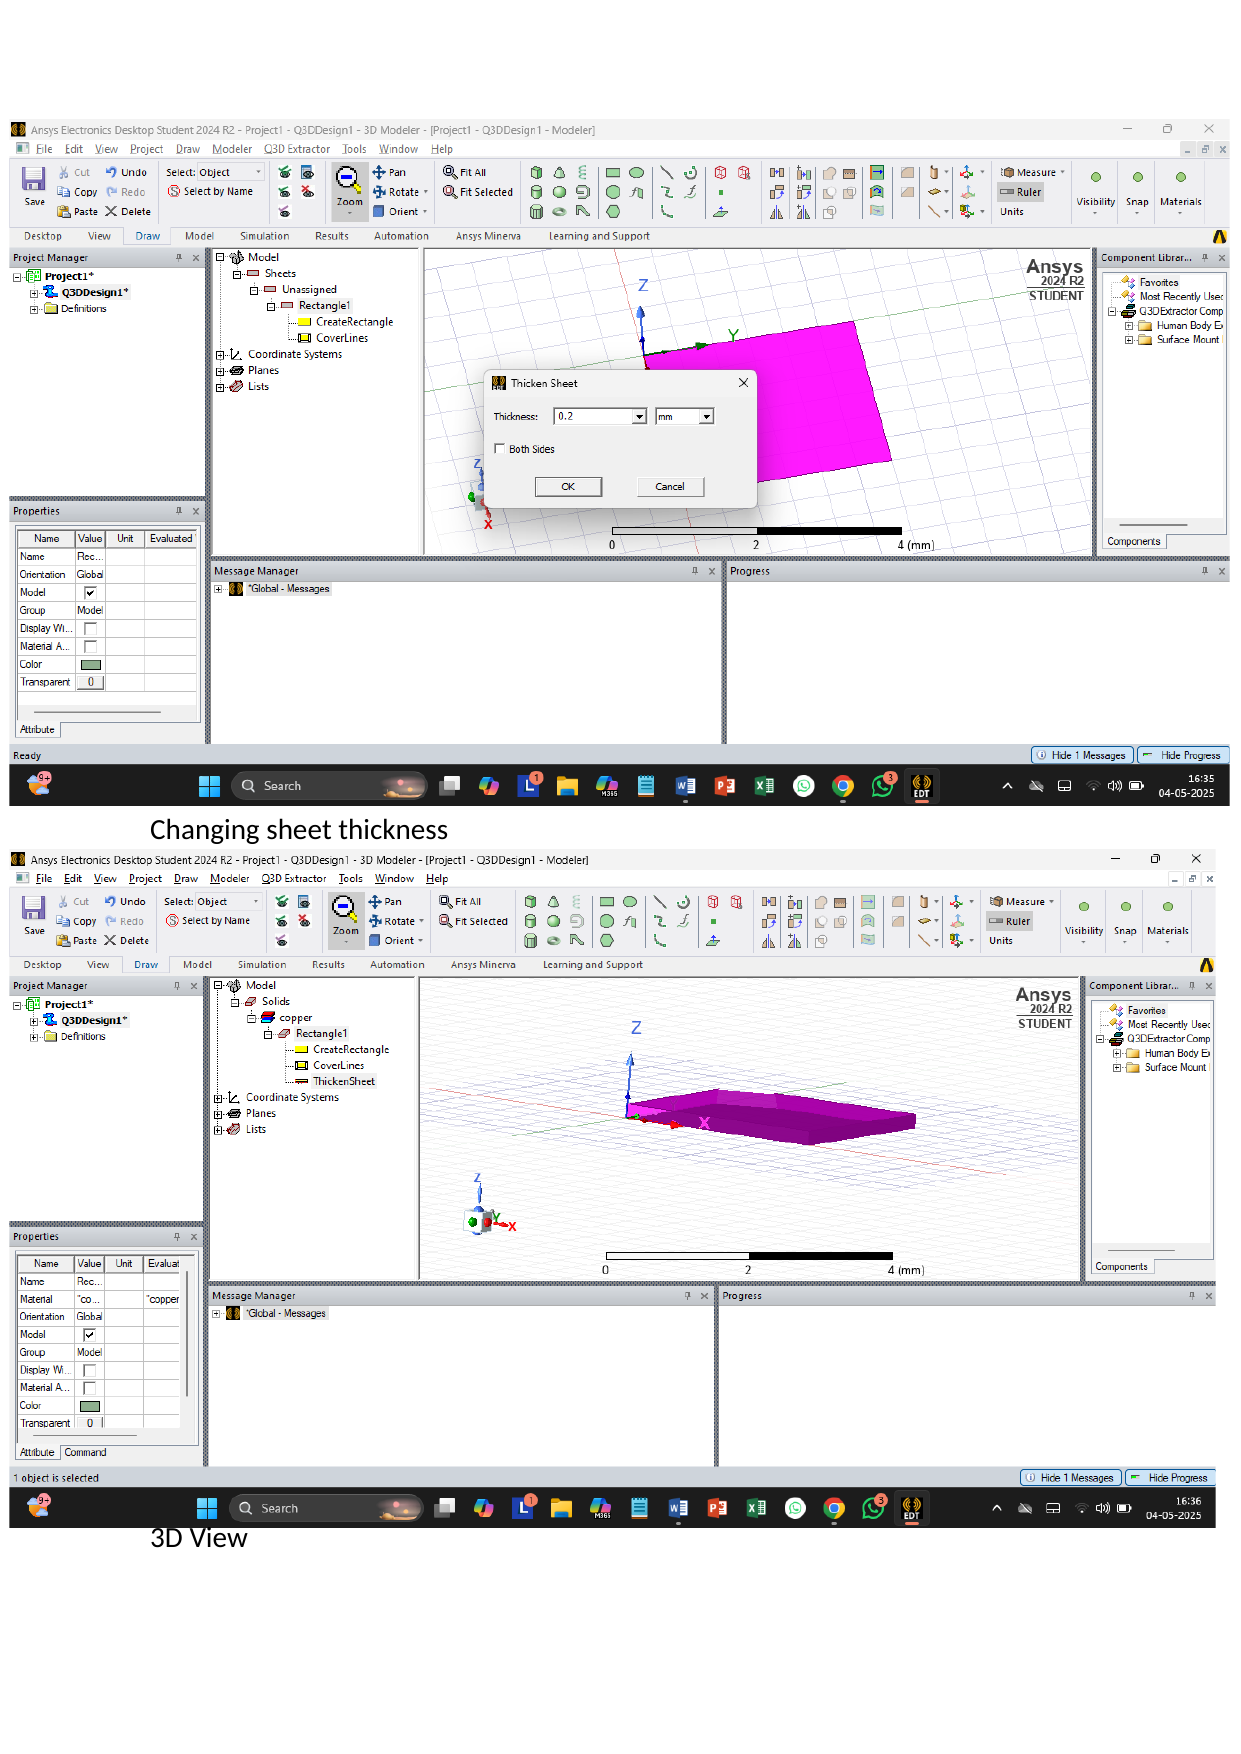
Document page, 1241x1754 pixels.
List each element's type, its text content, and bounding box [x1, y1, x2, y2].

text 3D View [150, 1519, 1090, 1555]
picture [9, 849, 1216, 1528]
picture [9, 119, 1230, 806]
text Changing sheet thickness [150, 811, 1090, 847]
